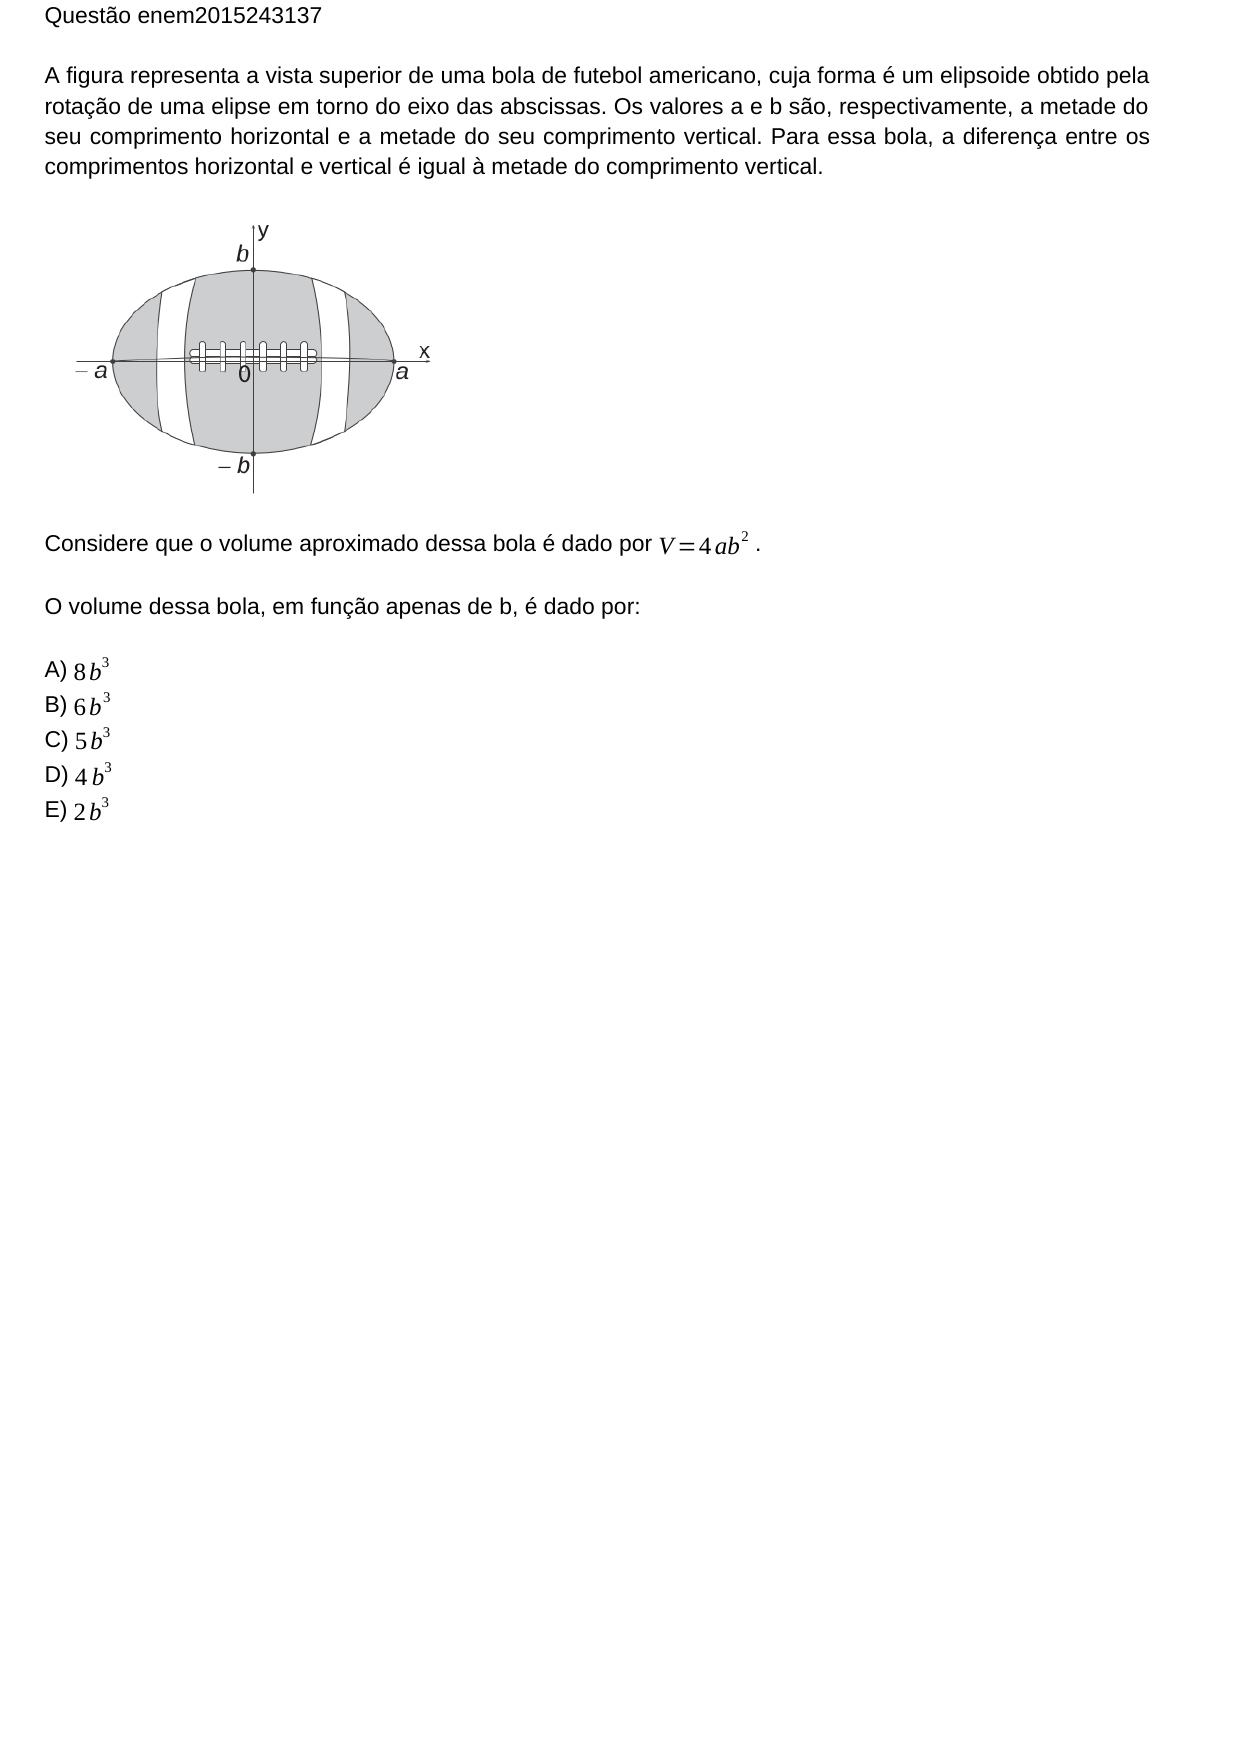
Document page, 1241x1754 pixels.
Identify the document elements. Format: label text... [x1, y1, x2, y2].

text E) [44, 793, 1151, 824]
picture [44, 213, 484, 494]
text D) [44, 758, 1151, 789]
text C) [44, 723, 1151, 754]
text O volume dessa bola, em função apenas de b, é dado por: [44, 593, 1151, 619]
text A figura representa a vista superior de uma bola de futebol americano, cuja forma é um elipsoide obtido pela rotação de uma elipse em torno do eixo das abscissas. Os valores a e b são, respectivamente, a metade do seu comprimento horizontal e a metade do seu comprimento vertical. Para essa bola, a diferença entre os comprimentos horizontal e vertical é igual à metade do comprimento vertical. [44, 62, 1151, 179]
text B) [44, 688, 1151, 719]
text Questão enem2015243137 [44, 2, 1151, 28]
text Considere que o volume aproximado dessa bola é dado por . [44, 528, 1151, 559]
text A) [44, 653, 1151, 684]
